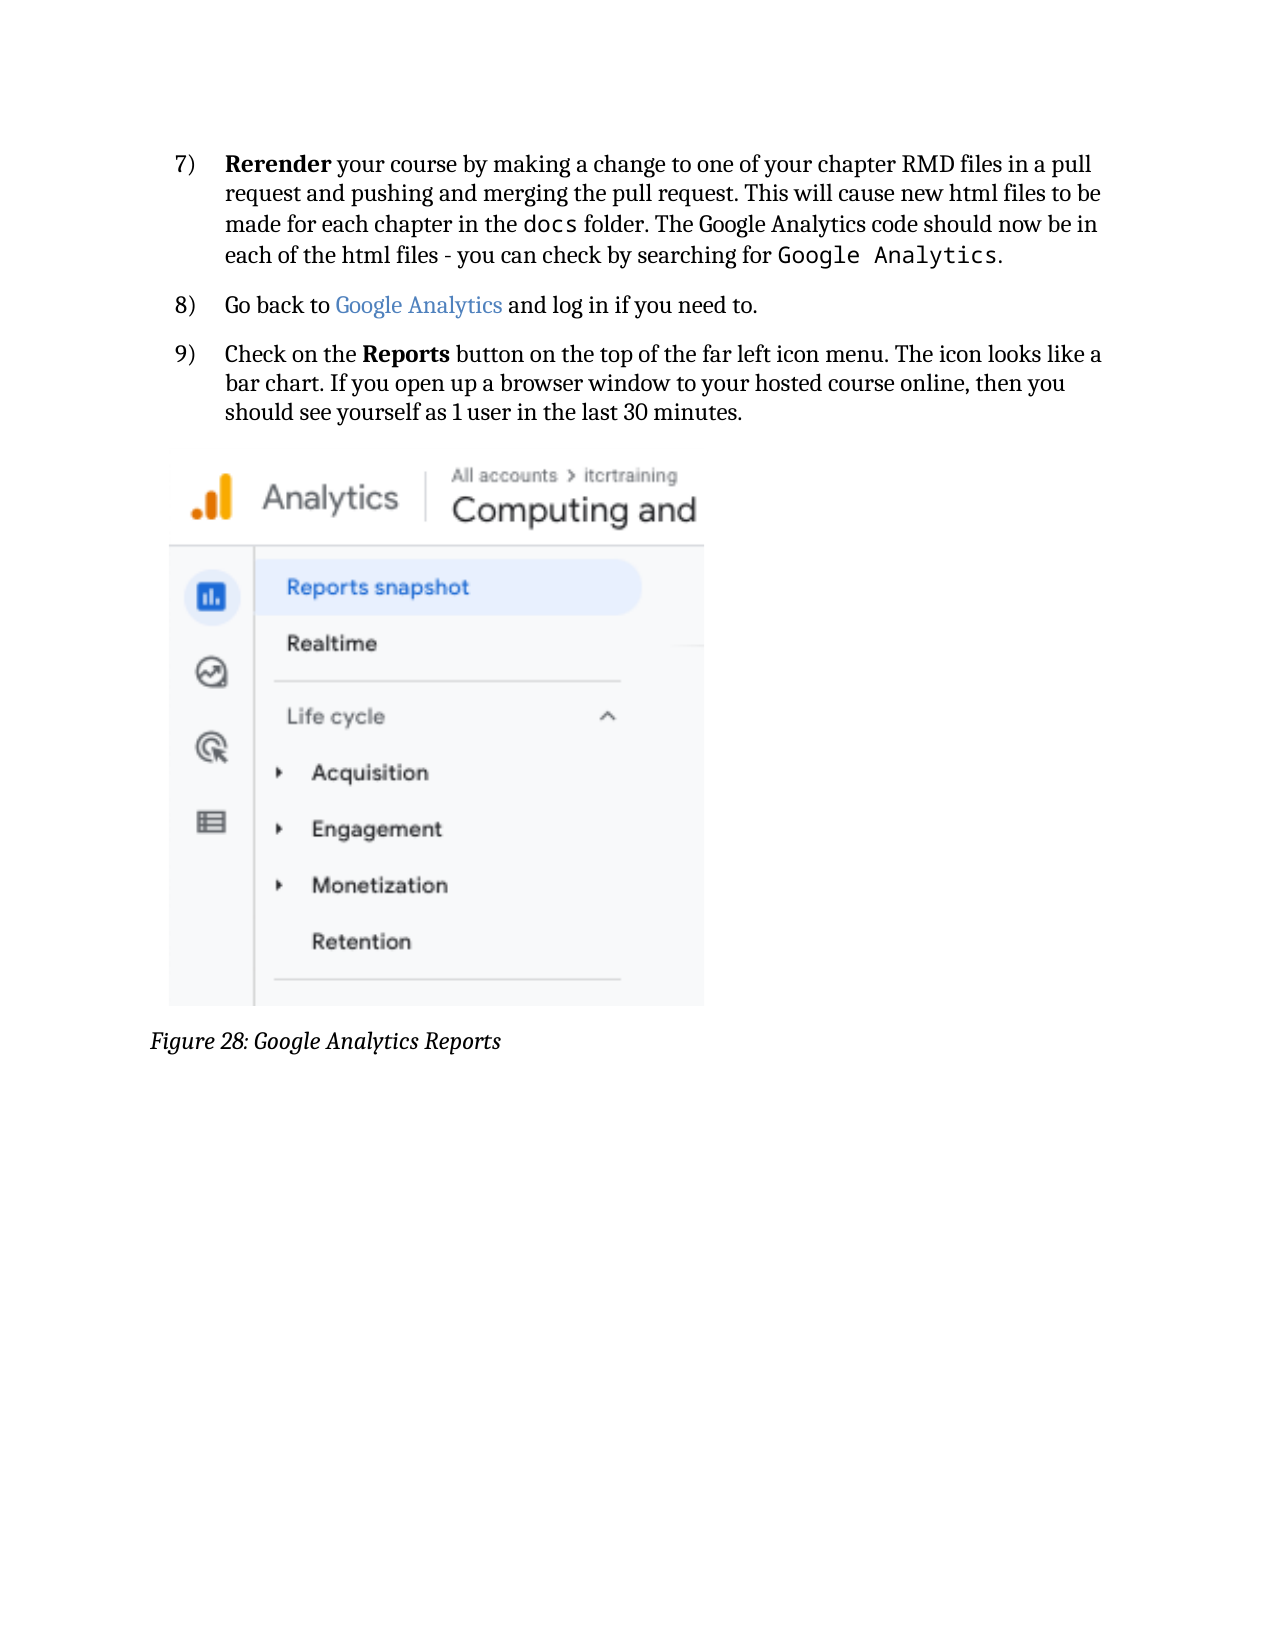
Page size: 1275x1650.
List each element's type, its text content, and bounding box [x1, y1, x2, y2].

picture [168, 447, 705, 1006]
list Check on the Reports button on the top of the far left icon menu. The icon looks like a bar chart. If you open up a browser window to your hosted course online, then you should see yourself as 1 user in the last 30 minutes. [175, 340, 1125, 427]
list Rerender your course by making a change to one of your chapter RMD files in a pull request and pushing and merging the pull request. This will cause new html files to be made for each chapter in the docs folder. The Google Analytics code should now be in each of the html files - you can check by searching for Google Analytics. [175, 150, 1125, 270]
list Go back to Google Analytics and log in if you need to. [175, 291, 1125, 319]
